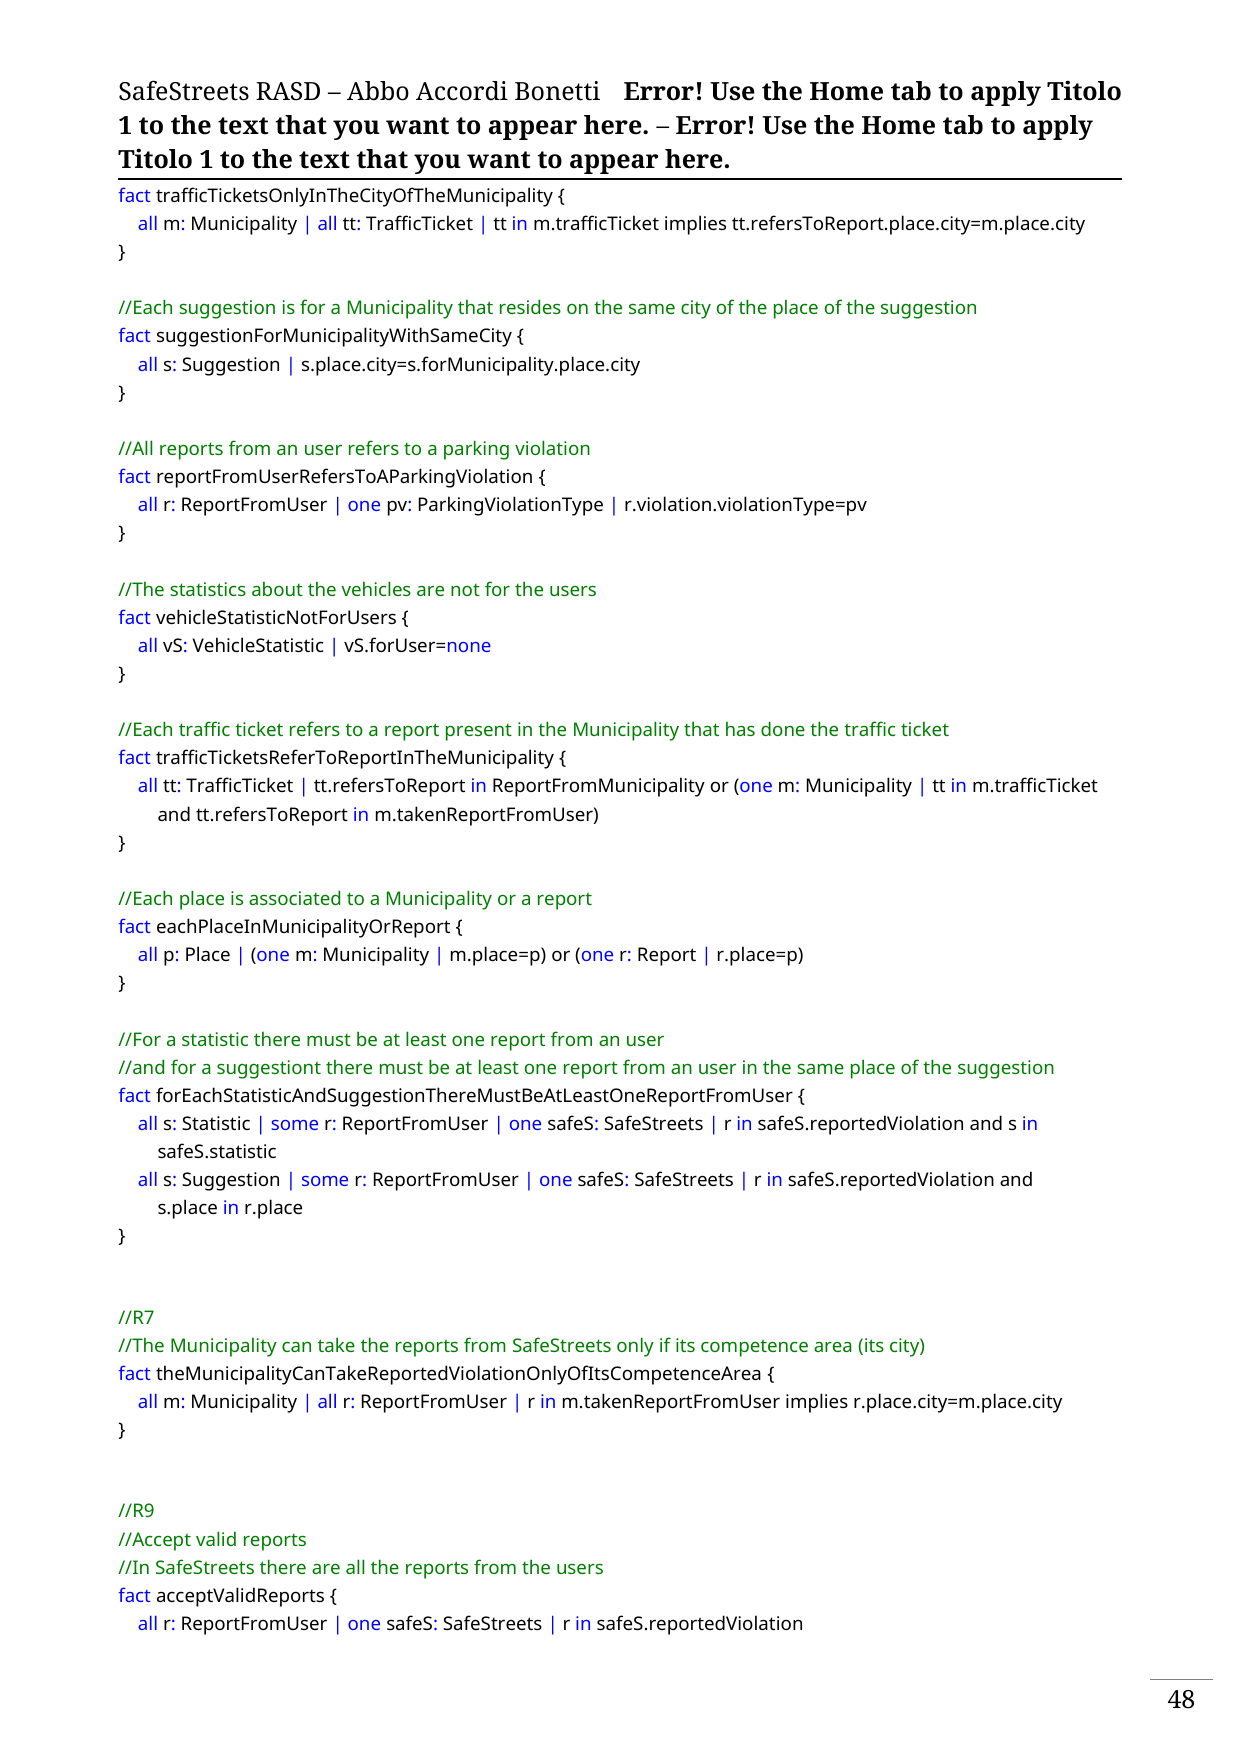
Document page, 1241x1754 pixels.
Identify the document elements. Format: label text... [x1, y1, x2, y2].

text //Each traffic ticket refers to a report present in the Municipality that has done the traffic ticket [118, 714, 1122, 742]
text safeS.statistic [118, 1136, 1122, 1164]
text all s: Suggestion | some r: ReportFromUser | one safeS: SafeStreets | r in safeS.reportedViolation and [118, 1164, 1122, 1192]
text and tt.refersToReport in m.takenReportFromUser) [118, 798, 1122, 826]
text //In SafeStreets there are all the reports from the users [118, 1551, 1122, 1579]
text //R9 [118, 1495, 1122, 1523]
text } [118, 1414, 1122, 1442]
text fact forEachStatisticAndSuggestionThereMustBeAtLeastOneReportFromUser { [118, 1079, 1122, 1108]
text //All reports from an user refers to a parking violation [118, 433, 1122, 461]
text all r: ReportFromUser | one safeS: SafeStreets | r in safeS.reportedViolation [118, 1608, 1122, 1636]
text //The statistics about the vehicles are not for the users [118, 573, 1122, 601]
text fact suggestionForMunicipalityWithSameCity { [118, 320, 1122, 348]
text //For a statistic there must be at least one report from an user [118, 1023, 1122, 1051]
text } [118, 826, 1122, 854]
text //Each suggestion is for a Municipality that resides on the same city of the place of the suggestion [118, 292, 1122, 320]
text all s: Suggestion | s.place.city=s.forMunicipality.place.city [118, 348, 1122, 376]
text fact theMunicipalityCanTakeReportedViolationOnlyOfItsCompetenceArea { [118, 1358, 1122, 1386]
text //Accept valid reports [118, 1523, 1122, 1551]
text all vS: VehicleStatistic | vS.forUser=none [118, 629, 1122, 658]
text //R7 [118, 1301, 1122, 1329]
text //and for a suggestiont there must be at least one report from an user in the same place of the suggestion [118, 1051, 1122, 1079]
text } [118, 967, 1122, 995]
text all tt: TrafficTicket | tt.refersToReport in ReportFromMunicipality or (one m: Municipality | tt in m.trafficTicket [118, 770, 1122, 798]
text //The Municipality can take the reports from SafeStreets only if its competence area (its city) [118, 1329, 1122, 1358]
text } [118, 658, 1122, 686]
text fact trafficTicketsReferToReportInTheMunicipality { [118, 742, 1122, 770]
text s.place in r.place [118, 1192, 1122, 1220]
text fact vehicleStatisticNotForUsers { [118, 601, 1122, 629]
text fact reportFromUserRefersToAParkingViolation { [118, 461, 1122, 489]
text all s: Statistic | some r: ReportFromUser | one safeS: SafeStreets | r in safeS.reportedViolation and s in [118, 1108, 1122, 1136]
text fact trafficTicketsOnlyInTheCityOfTheMunicipality { [118, 180, 1122, 208]
text } [118, 1220, 1122, 1248]
text //Each place is associated to a Municipality or a report [118, 883, 1122, 911]
text all p: Place | (one m: Municipality | m.place=p) or (one r: Report | r.place=p) [118, 939, 1122, 967]
text all r: ReportFromUser | one pv: ParkingViolationType | r.violation.violationType=pv [118, 489, 1122, 517]
text } [118, 517, 1122, 545]
text fact eachPlaceInMunicipalityOrReport { [118, 911, 1122, 939]
text } [118, 236, 1122, 264]
text all m: Municipality | all tt: TrafficTicket | tt in m.trafficTicket implies tt.refersToReport.place.city=m.place.city [118, 208, 1122, 236]
text fact acceptValidReports { [118, 1579, 1122, 1608]
text all m: Municipality | all r: ReportFromUser | r in m.takenReportFromUser implies r.place.city=m.place.city [118, 1386, 1122, 1414]
text } [118, 376, 1122, 404]
